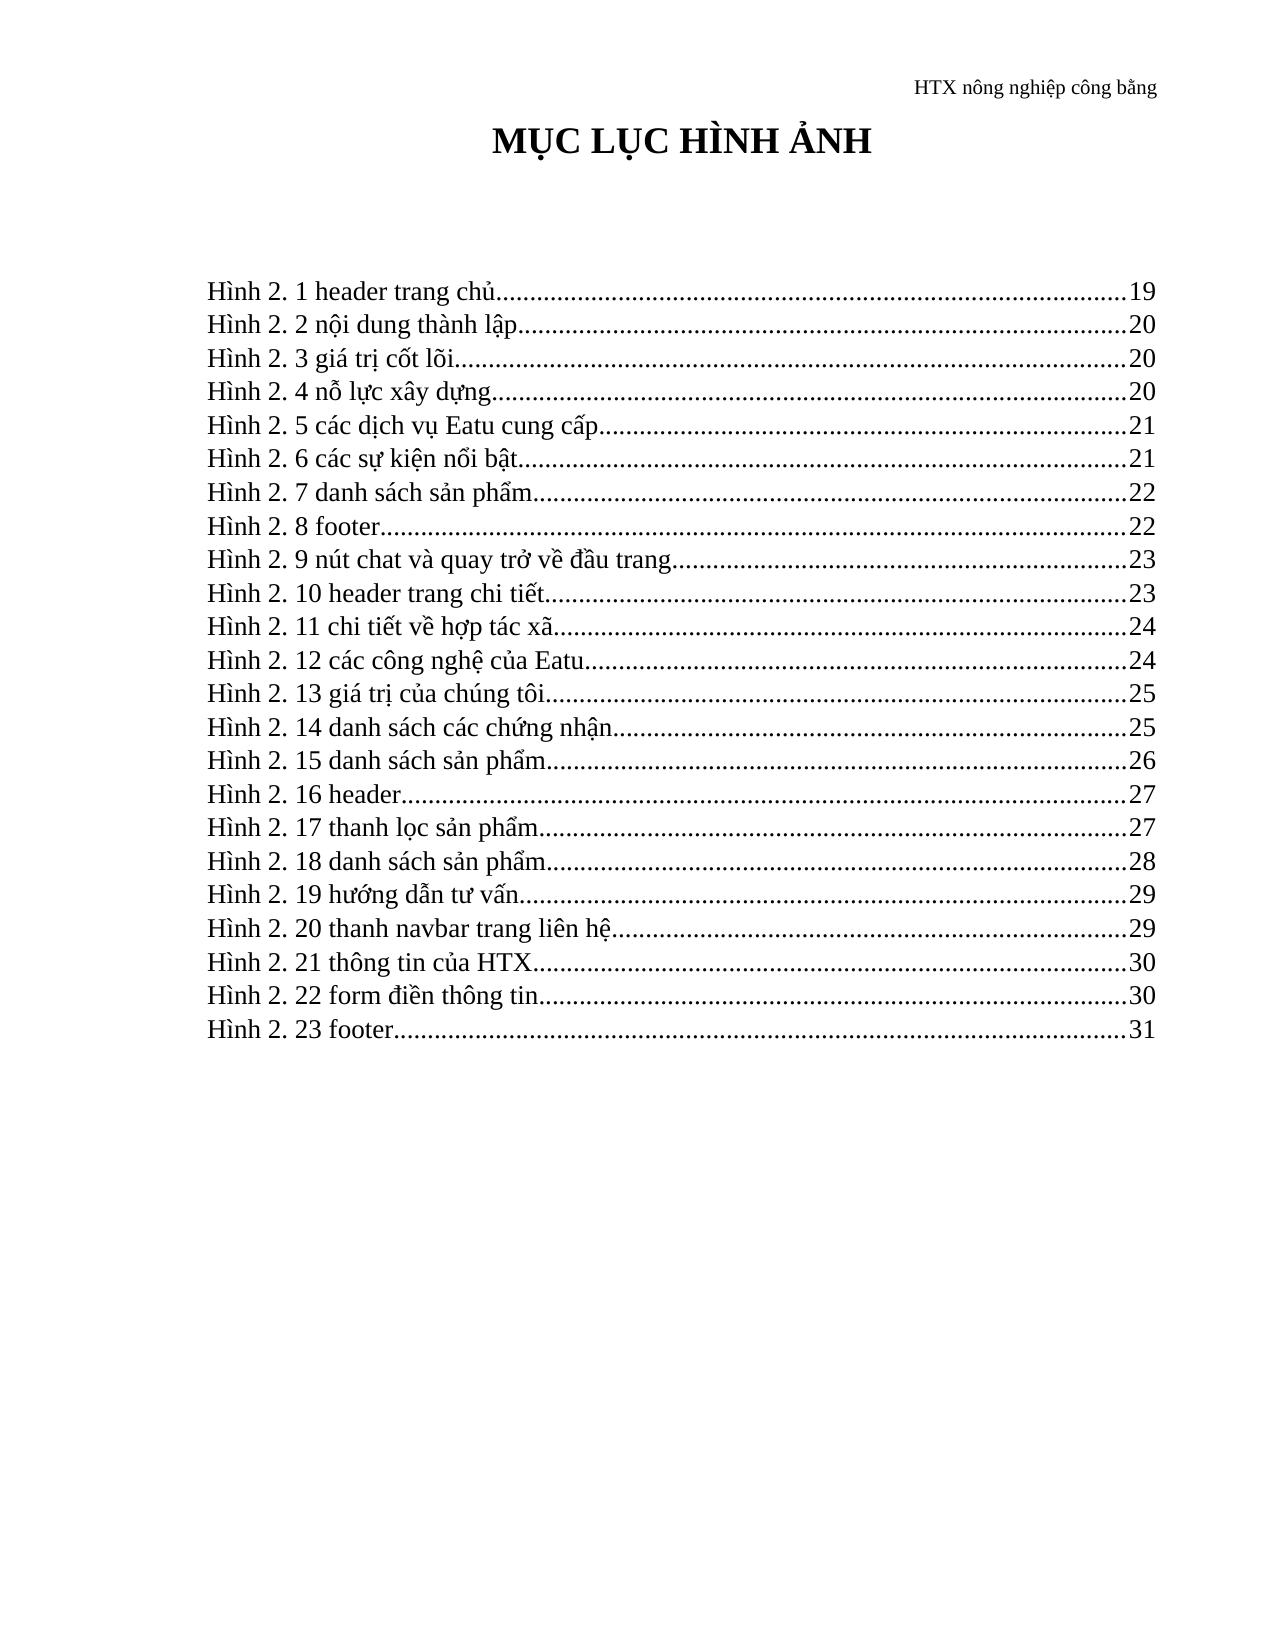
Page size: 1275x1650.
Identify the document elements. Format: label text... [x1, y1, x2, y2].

text Hình 2. 12 các công nghệ của Eatu 24 [207, 644, 1157, 675]
text Hình 2. 19 hướng dẫn tư vấn 29 [207, 879, 1157, 910]
text Hình 2. 9 nút chat và quay trở về đầu trang 23 [207, 543, 1157, 574]
text Hình 2. 16 header 27 [207, 778, 1157, 809]
text Hình 2. 22 form điền thông tin 30 [207, 979, 1157, 1010]
text Hình 2. 5 các dịch vụ Eatu cung cấp 21 [207, 409, 1157, 440]
text Hình 2. 2 nội dung thành lập 20 [207, 308, 1157, 339]
text Hình 2. 7 danh sách sản phẩm 22 [207, 476, 1157, 507]
text Hình 2. 20 thanh navbar trang liên hệ 29 [207, 912, 1157, 943]
text Hình 2. 4 nỗ lực xây dựng 20 [207, 376, 1157, 407]
text Hình 2. 15 danh sách sản phẩm 26 [207, 744, 1157, 776]
text Hình 2. 23 footer 31 [207, 1013, 1157, 1044]
text Hình 2. 11 chi tiết về hợp tác xã 24 [207, 610, 1157, 641]
text Hình 2. 18 danh sách sản phẩm 28 [207, 845, 1157, 876]
text MỤC LỤC HÌNH ẢNH [207, 118, 1157, 161]
text Hình 2. 1 header trang chủ 19 [207, 275, 1157, 306]
text Hình 2. 8 footer 22 [207, 510, 1157, 541]
text Hình 2. 14 danh sách các chứng nhận 25 [207, 711, 1157, 742]
text Hình 2. 17 thanh lọc sản phẩm 27 [207, 812, 1157, 843]
text Hình 2. 10 header trang chi tiết 23 [207, 577, 1157, 608]
text Hình 2. 3 giá trị cốt lõi 20 [207, 342, 1157, 373]
text Hình 2. 21 thông tin của HTX 30 [207, 946, 1157, 977]
text Hình 2. 6 các sự kiện nổi bật 21 [207, 443, 1157, 474]
text Hình 2. 13 giá trị của chúng tôi 25 [207, 677, 1157, 708]
